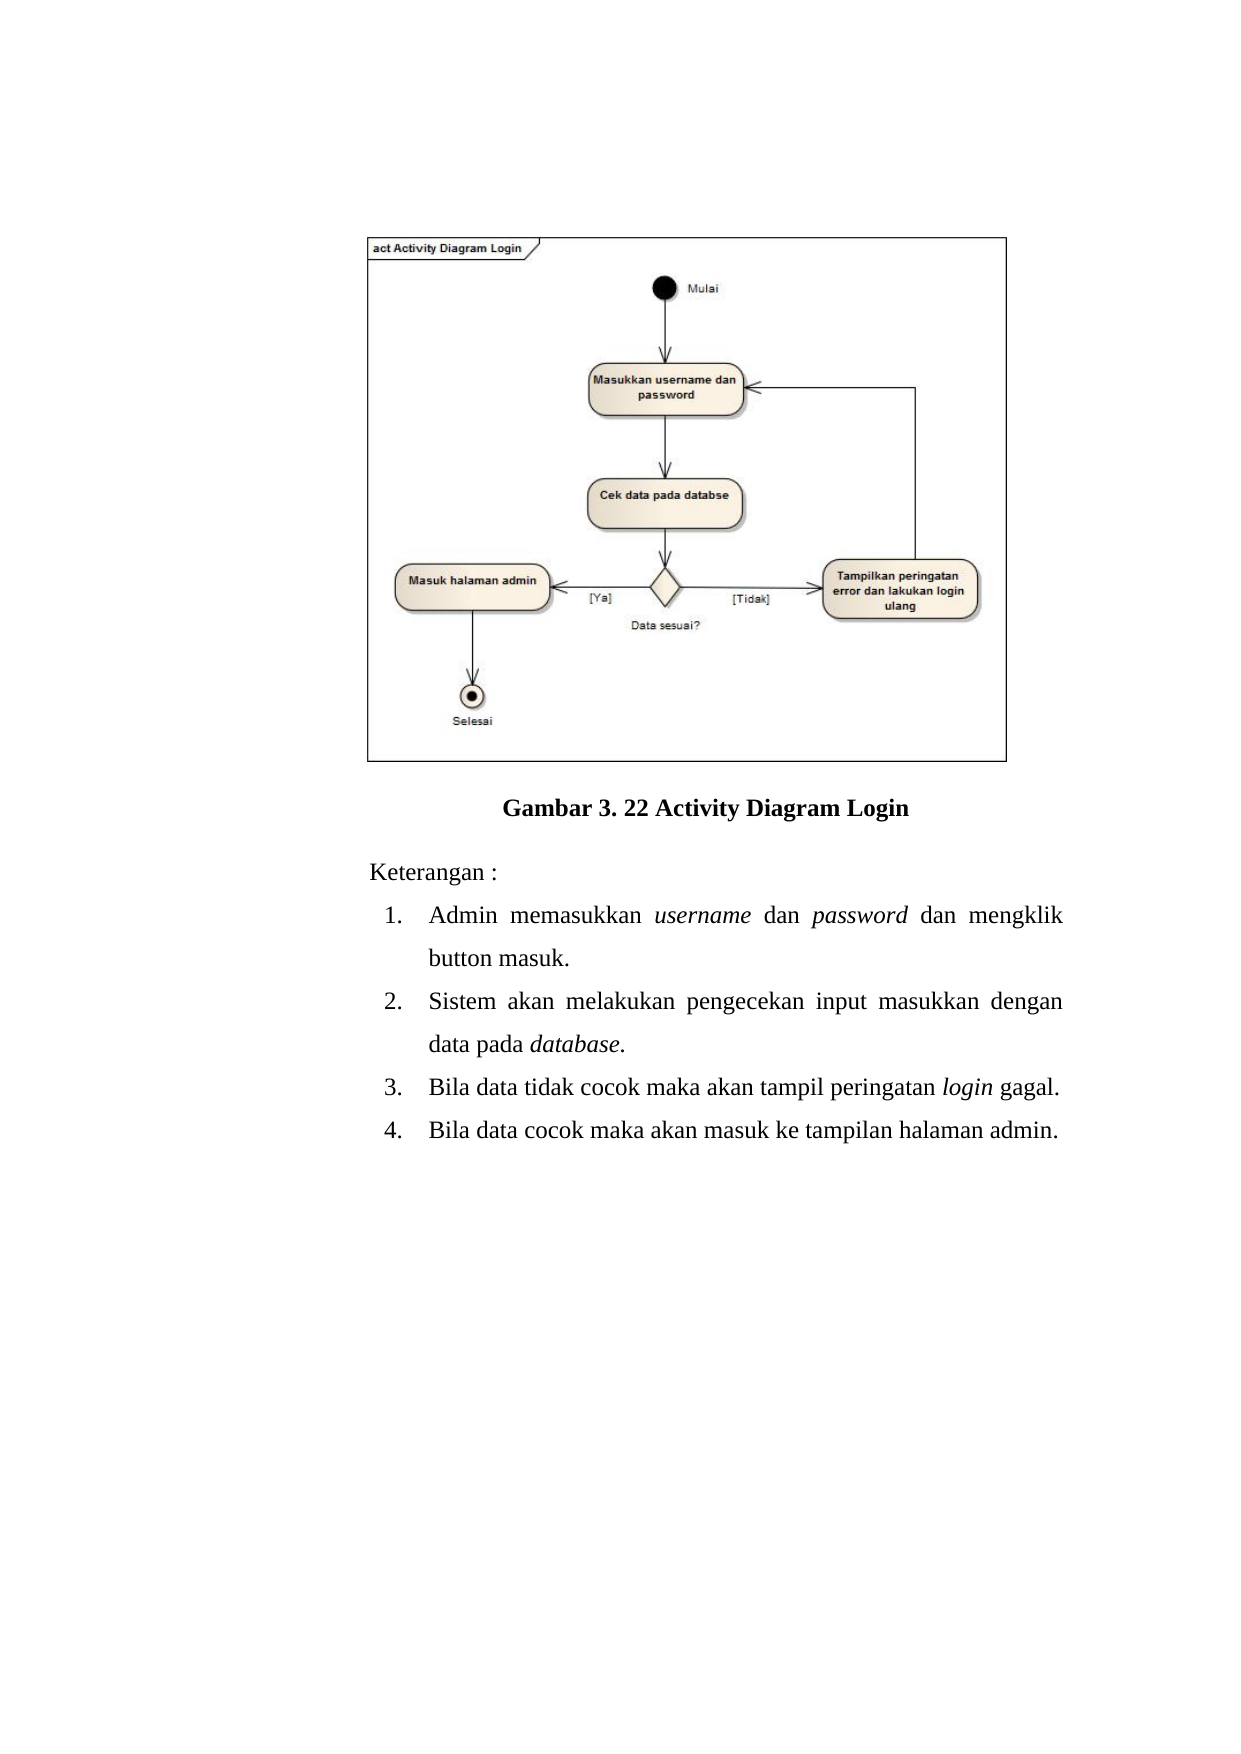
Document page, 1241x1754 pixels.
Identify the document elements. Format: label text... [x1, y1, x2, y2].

list Bila data cocok maka akan masuk ke tampilan halaman admin. [384, 1115, 1063, 1144]
text Keterangan : [369, 857, 1063, 885]
picture [366, 236, 1007, 762]
list Bila data tidak cocok maka akan tampil peringatan login gagal. [384, 1072, 1063, 1101]
list Admin memasukkan username dan password dan mengklik button masuk. [384, 900, 1063, 972]
list Sistem akan melakukan pengecekan input masukkan dengan data pada database. [384, 986, 1063, 1058]
